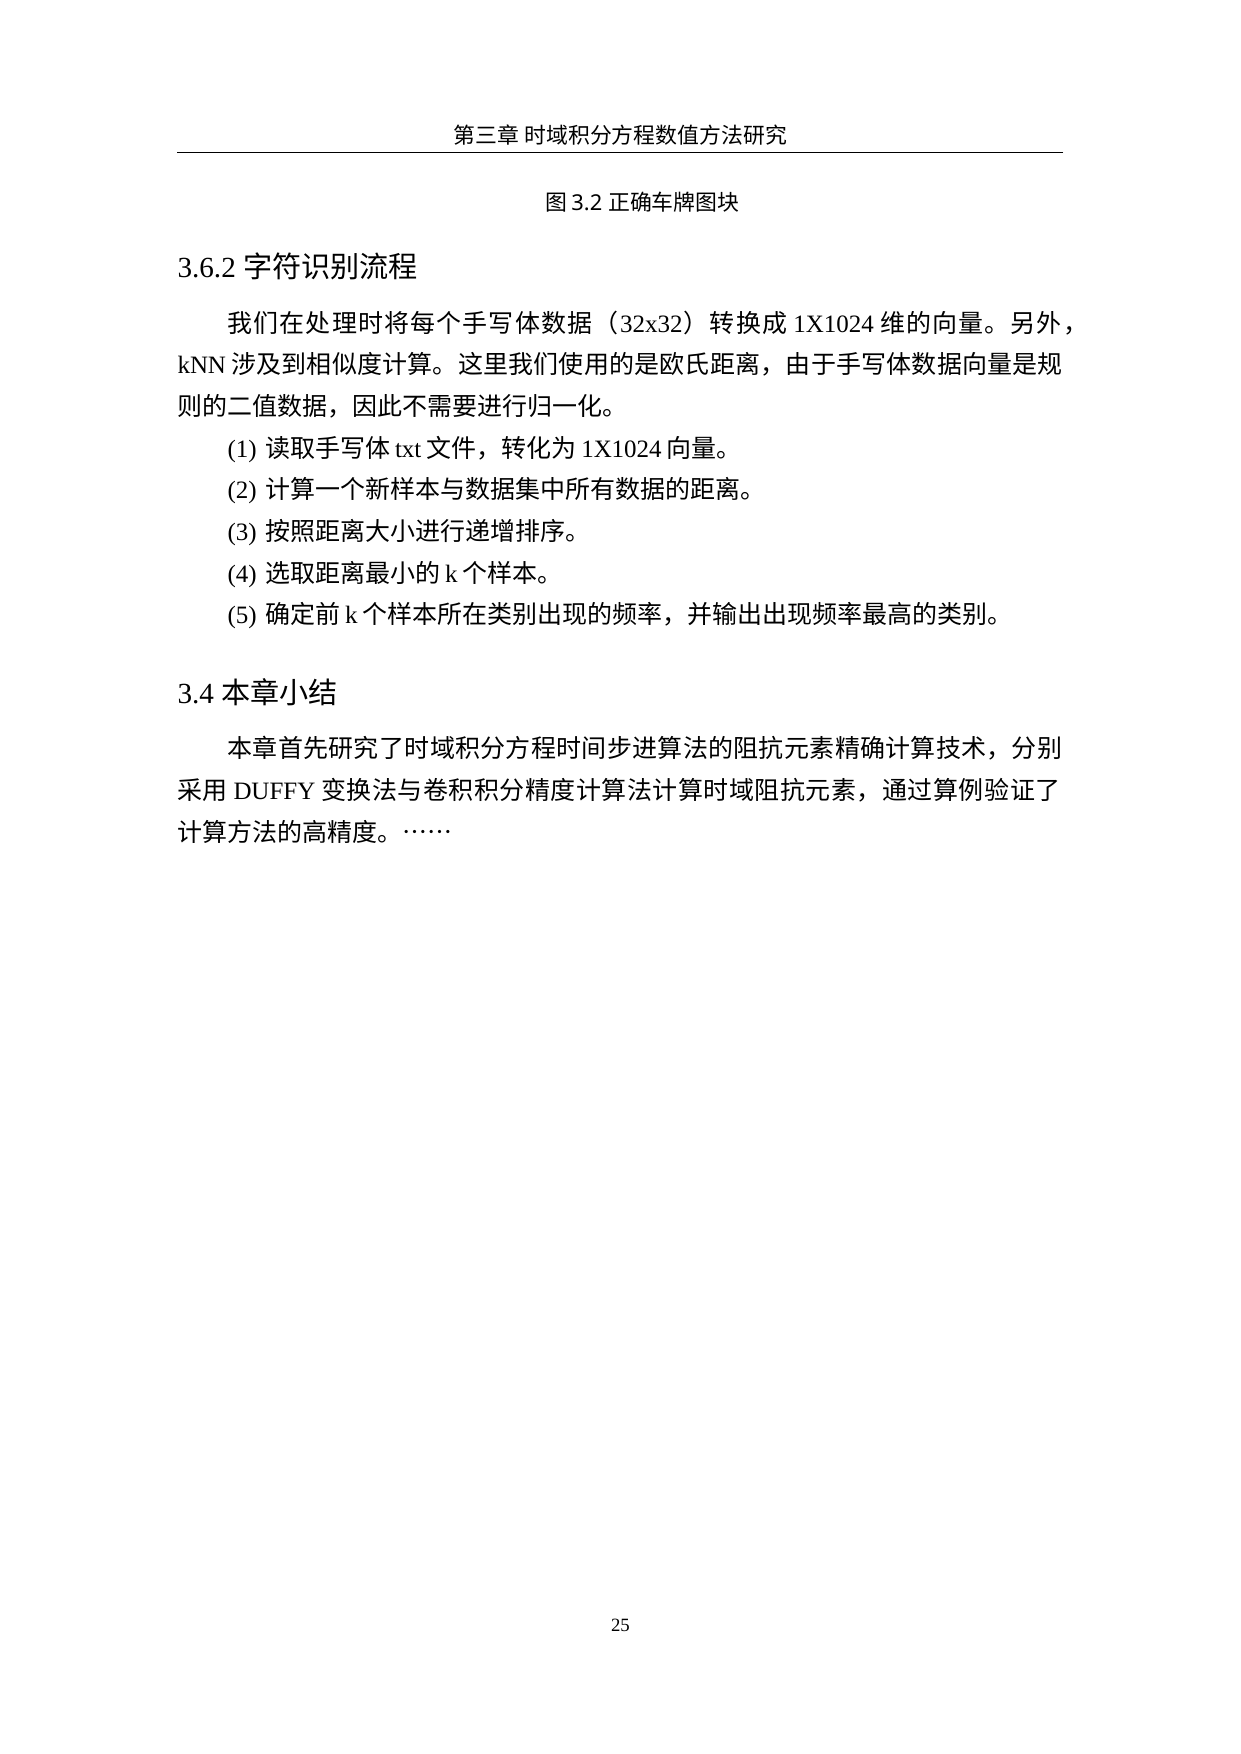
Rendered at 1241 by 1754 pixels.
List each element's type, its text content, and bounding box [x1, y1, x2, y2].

list 计算一个新样本与数据集中所有数据的距离。 [227, 465, 1063, 507]
list 选取距离最小的k个样本。 [227, 549, 1063, 590]
text 3.4 本章小结 [177, 669, 1063, 712]
text 3.6.2 字符识别流程 [177, 244, 1063, 286]
list 确定前k个样本所在类别出现的频率，并输出出现频率最高的类别。 [227, 590, 1063, 632]
text 本章首先研究了时域积分方程时间步进算法的阻抗元素精确计算技术，分别采用DUFFY变换法与卷积积分精度计算法计算时域阻抗元素，通过算例验证了计算方法的高精度。…… [177, 724, 1063, 849]
list 读取手写体txt文件，转化为1X1024向量。 [227, 424, 1063, 465]
text 我们在处理时将每个手写体数据（32x32）转换成1X1024维的向量。另外，kNN涉及到相似度计算。这里我们使用的是欧氏距离，由于手写体数据向量是规则的二值数据，因此不需要进行归一化。 [177, 299, 1063, 424]
text 图3.2 正确车牌图块 [177, 177, 1063, 219]
list 按照距离大小进行递增排序。 [227, 507, 1063, 549]
